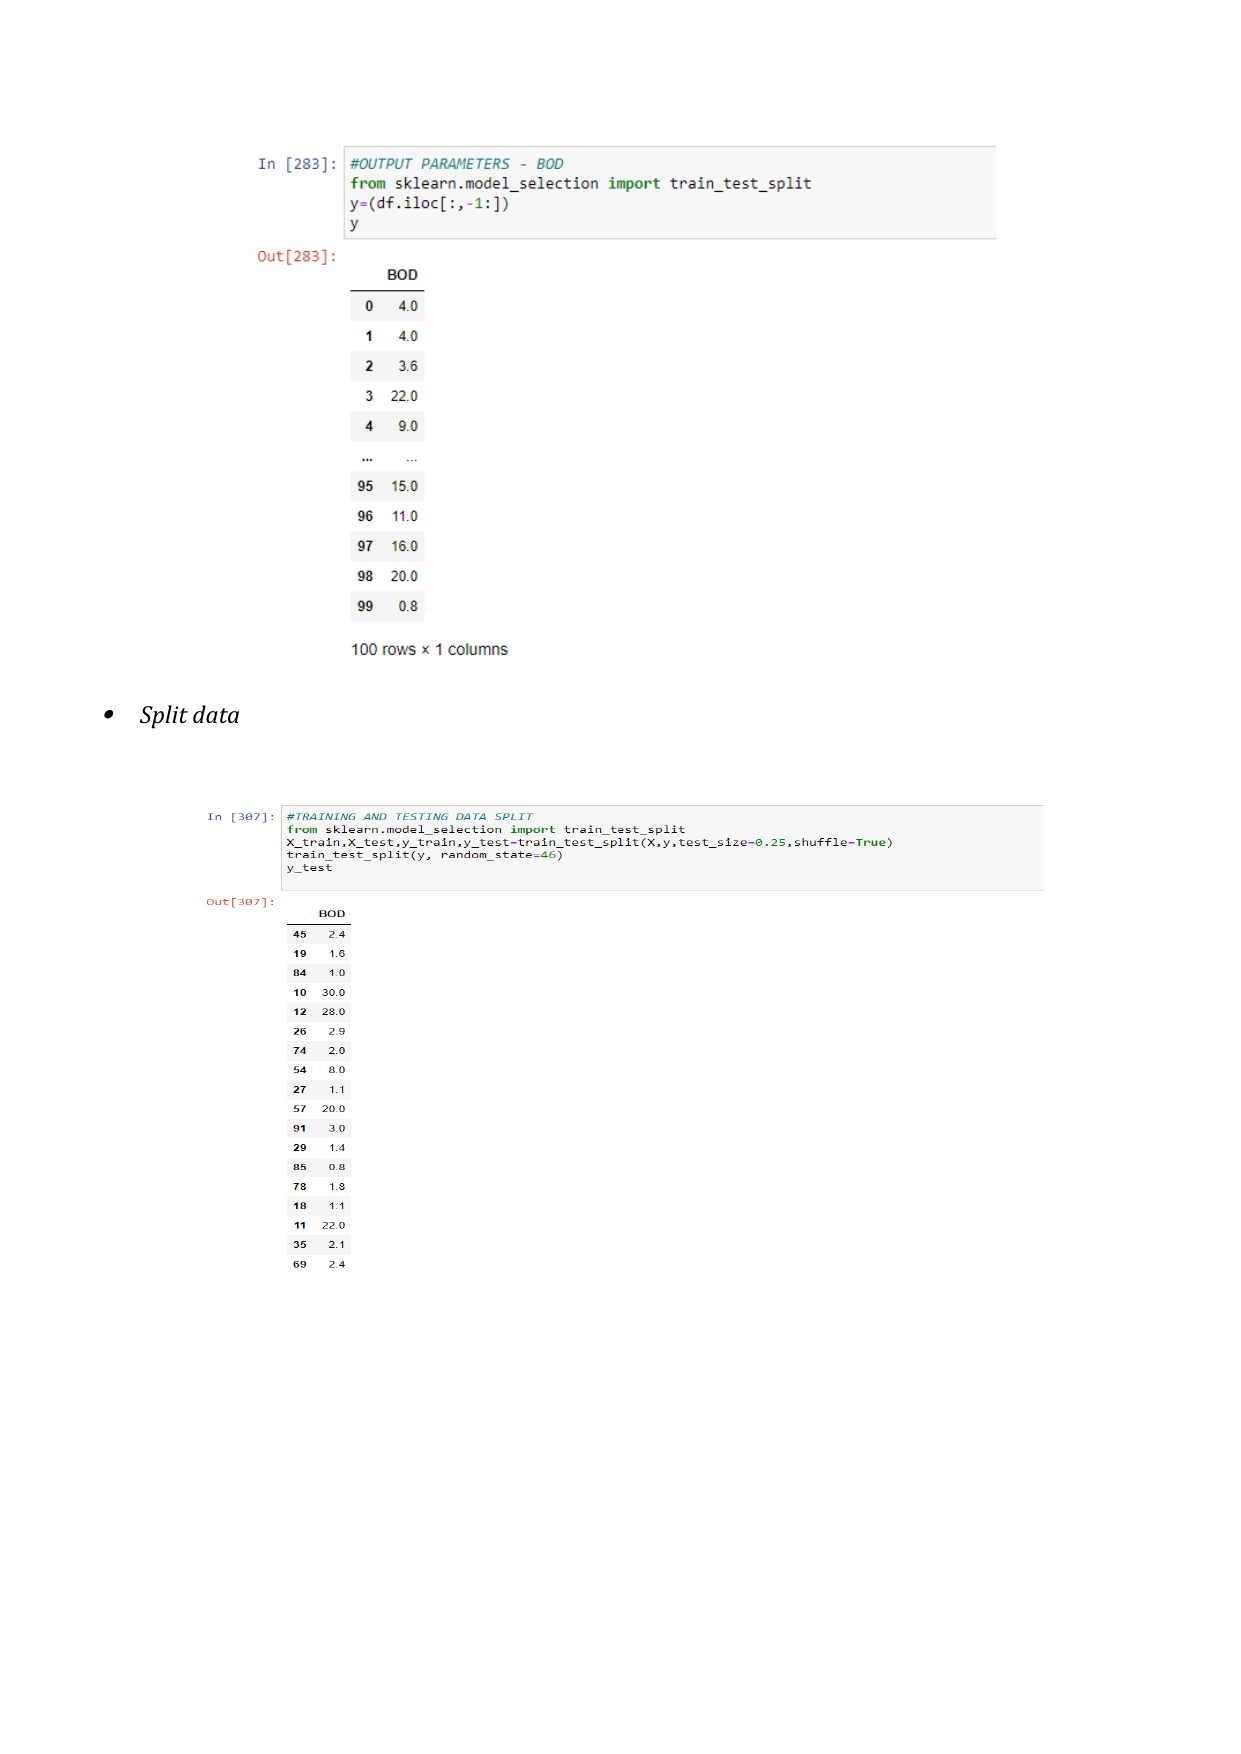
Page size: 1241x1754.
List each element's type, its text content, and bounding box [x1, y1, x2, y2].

list Split data [102, 700, 1173, 729]
picture [241, 139, 997, 677]
picture [193, 800, 1045, 1273]
